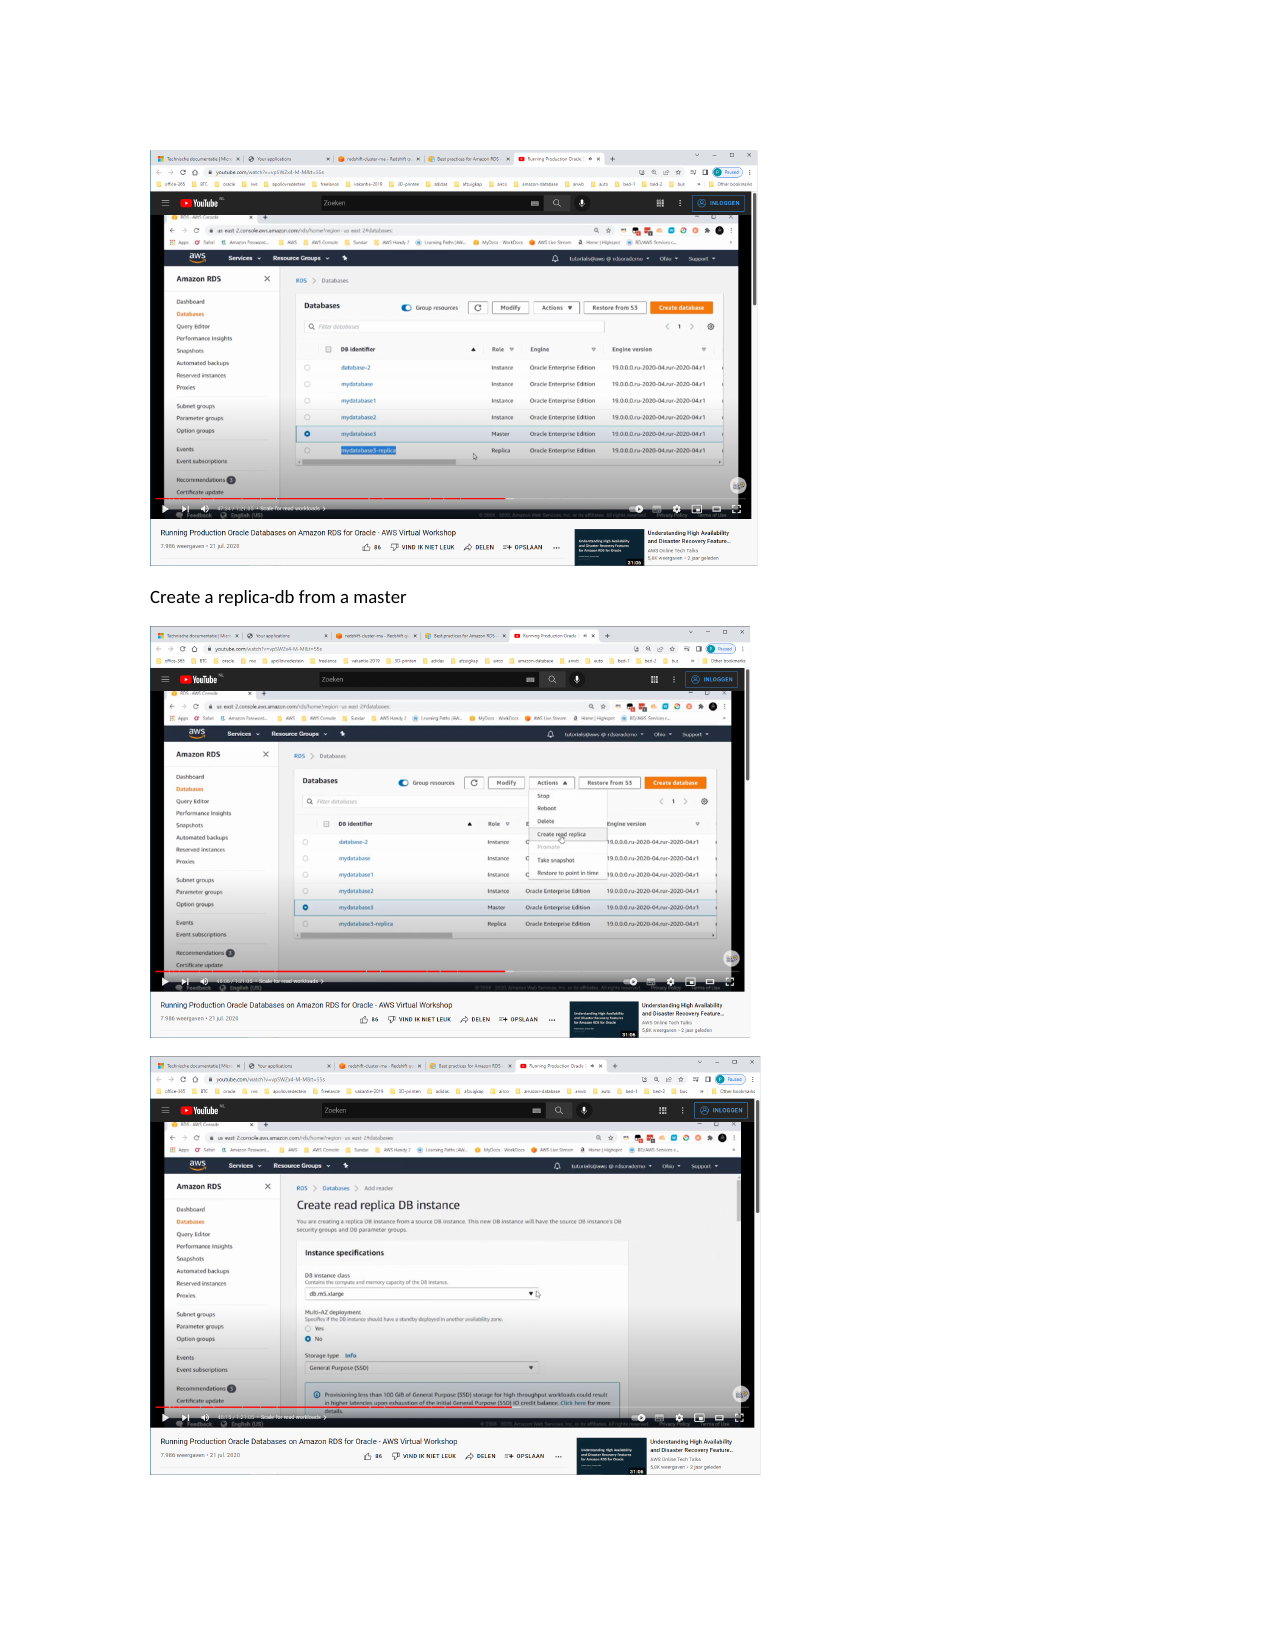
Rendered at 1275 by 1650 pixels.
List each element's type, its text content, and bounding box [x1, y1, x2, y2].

picture [150, 1056, 761, 1475]
picture [150, 150, 758, 566]
picture [150, 626, 750, 1038]
text Create a replica-db from a master [150, 585, 1125, 608]
